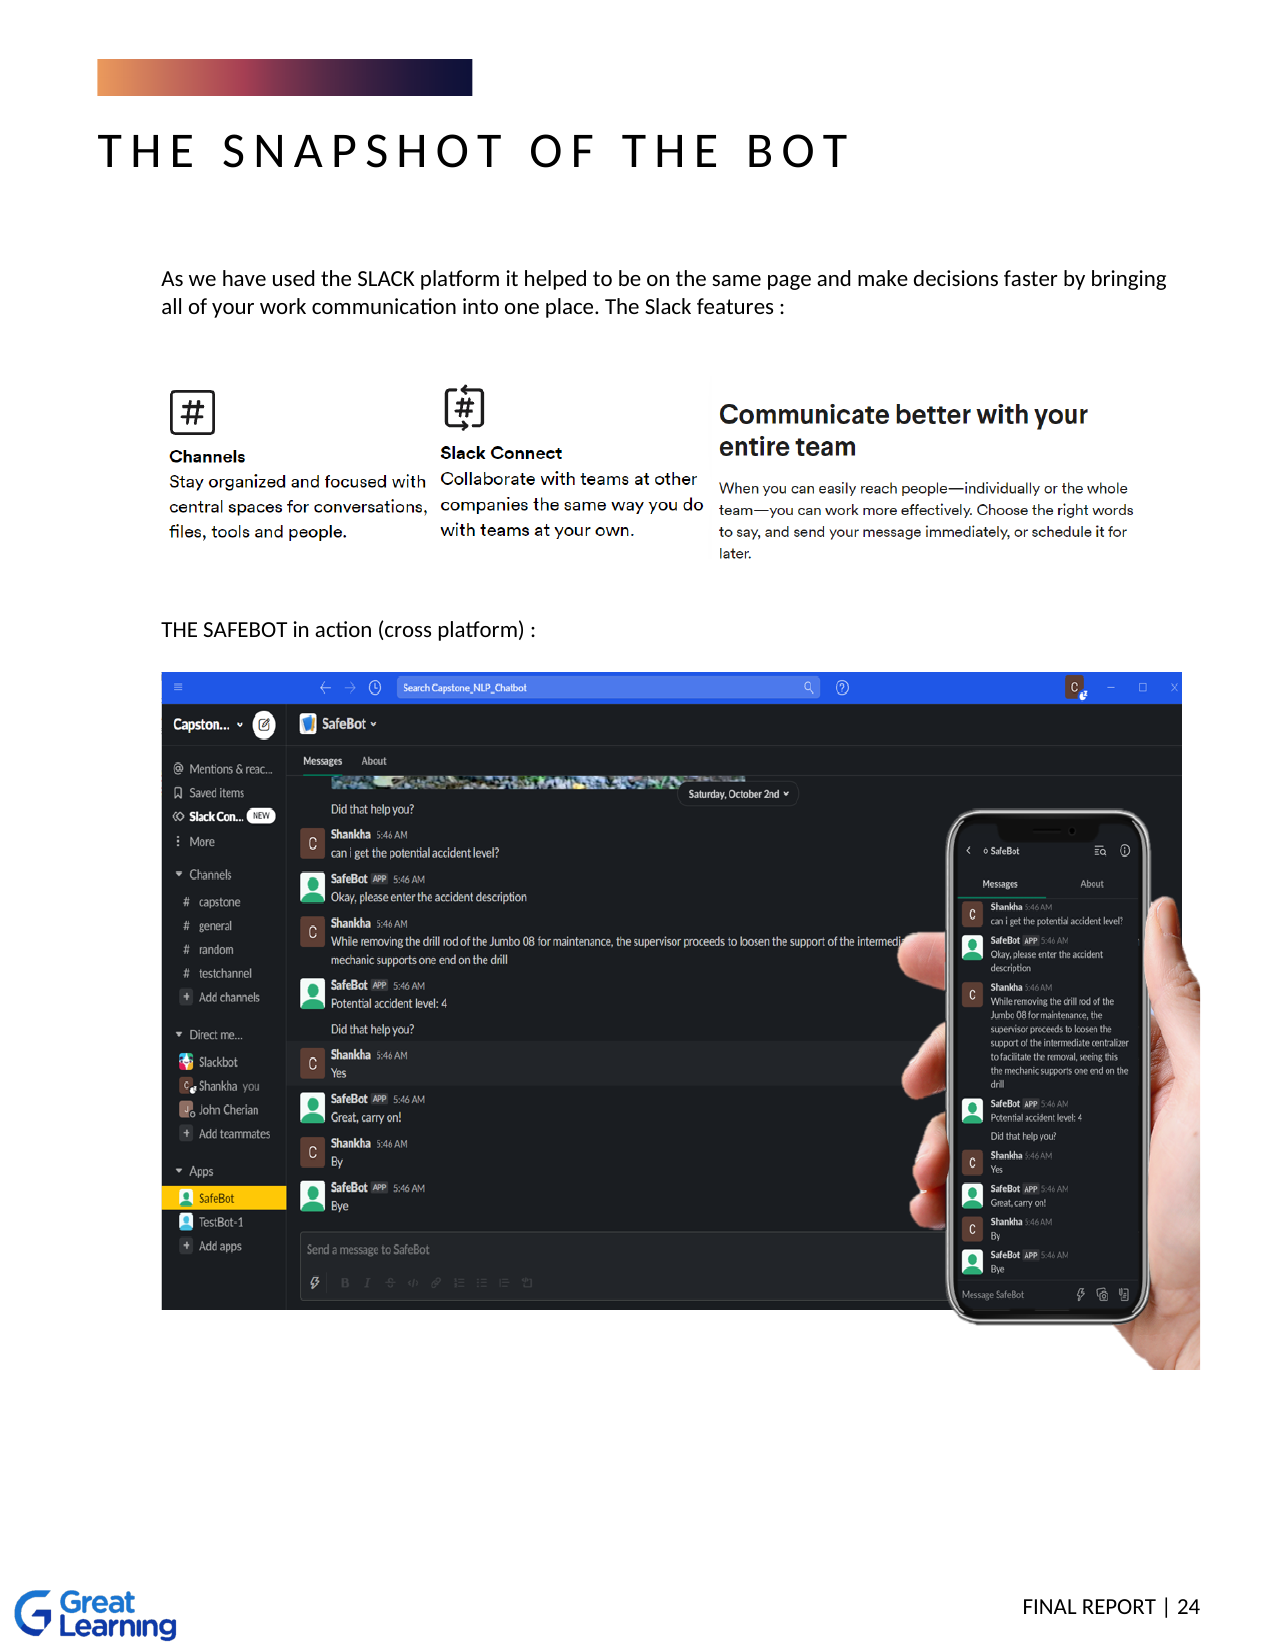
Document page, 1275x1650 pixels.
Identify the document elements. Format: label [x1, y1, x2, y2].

picture [161, 376, 1136, 559]
picture [161, 671, 1200, 1370]
picture [13, 1583, 179, 1645]
table_cell [75, 59, 1200, 1370]
picture [97, 59, 473, 96]
